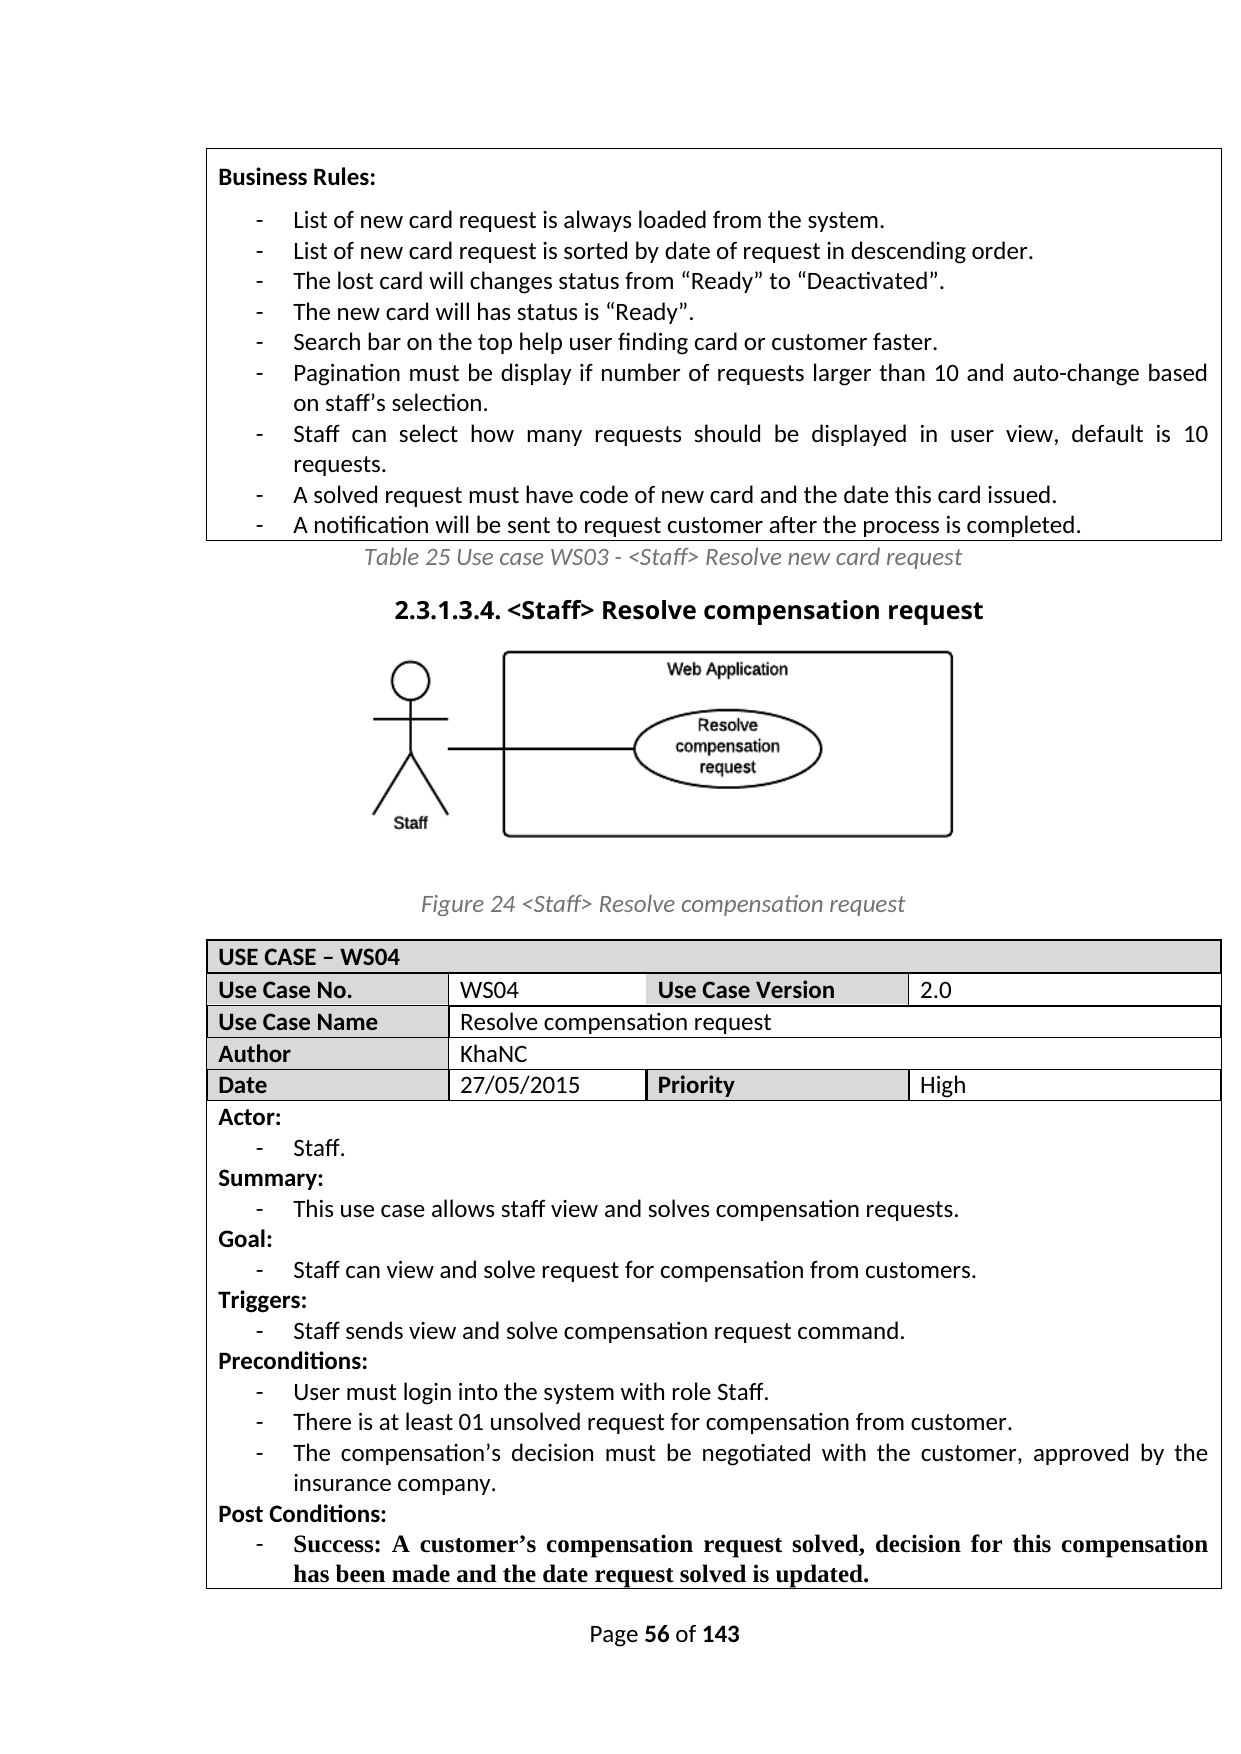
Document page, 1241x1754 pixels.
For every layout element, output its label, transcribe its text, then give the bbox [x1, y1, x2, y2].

table_cell WS04 [449, 974, 646, 1004]
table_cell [207, 1101, 1221, 1588]
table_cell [207, 149, 1221, 540]
table_cell High [910, 1070, 1220, 1100]
text Table 25 Use case WS03 - <Staff> Resolve new card request [207, 541, 1122, 572]
text Figure <Staff> Resolve compensation request [207, 888, 1122, 918]
table_cell Priority [648, 1070, 908, 1100]
table_cell KhaNC [449, 1038, 1221, 1069]
table_cell Use Case Name [208, 1006, 448, 1037]
table_cell 27/05/2015 [450, 1070, 645, 1100]
table_cell Date [208, 1070, 448, 1100]
table_cell Use Case Version [646, 974, 908, 1004]
table_header USE CASE – WS04 [208, 941, 1220, 972]
subtitle <Staff> Resolve compensation request [394, 592, 1122, 626]
table_cell 2.0 [909, 974, 1221, 1004]
table_cell Resolve compensation request [450, 1007, 1220, 1037]
table_cell Author [207, 1038, 448, 1069]
table_cell Use Case No. [207, 974, 448, 1004]
picture [341, 629, 988, 869]
